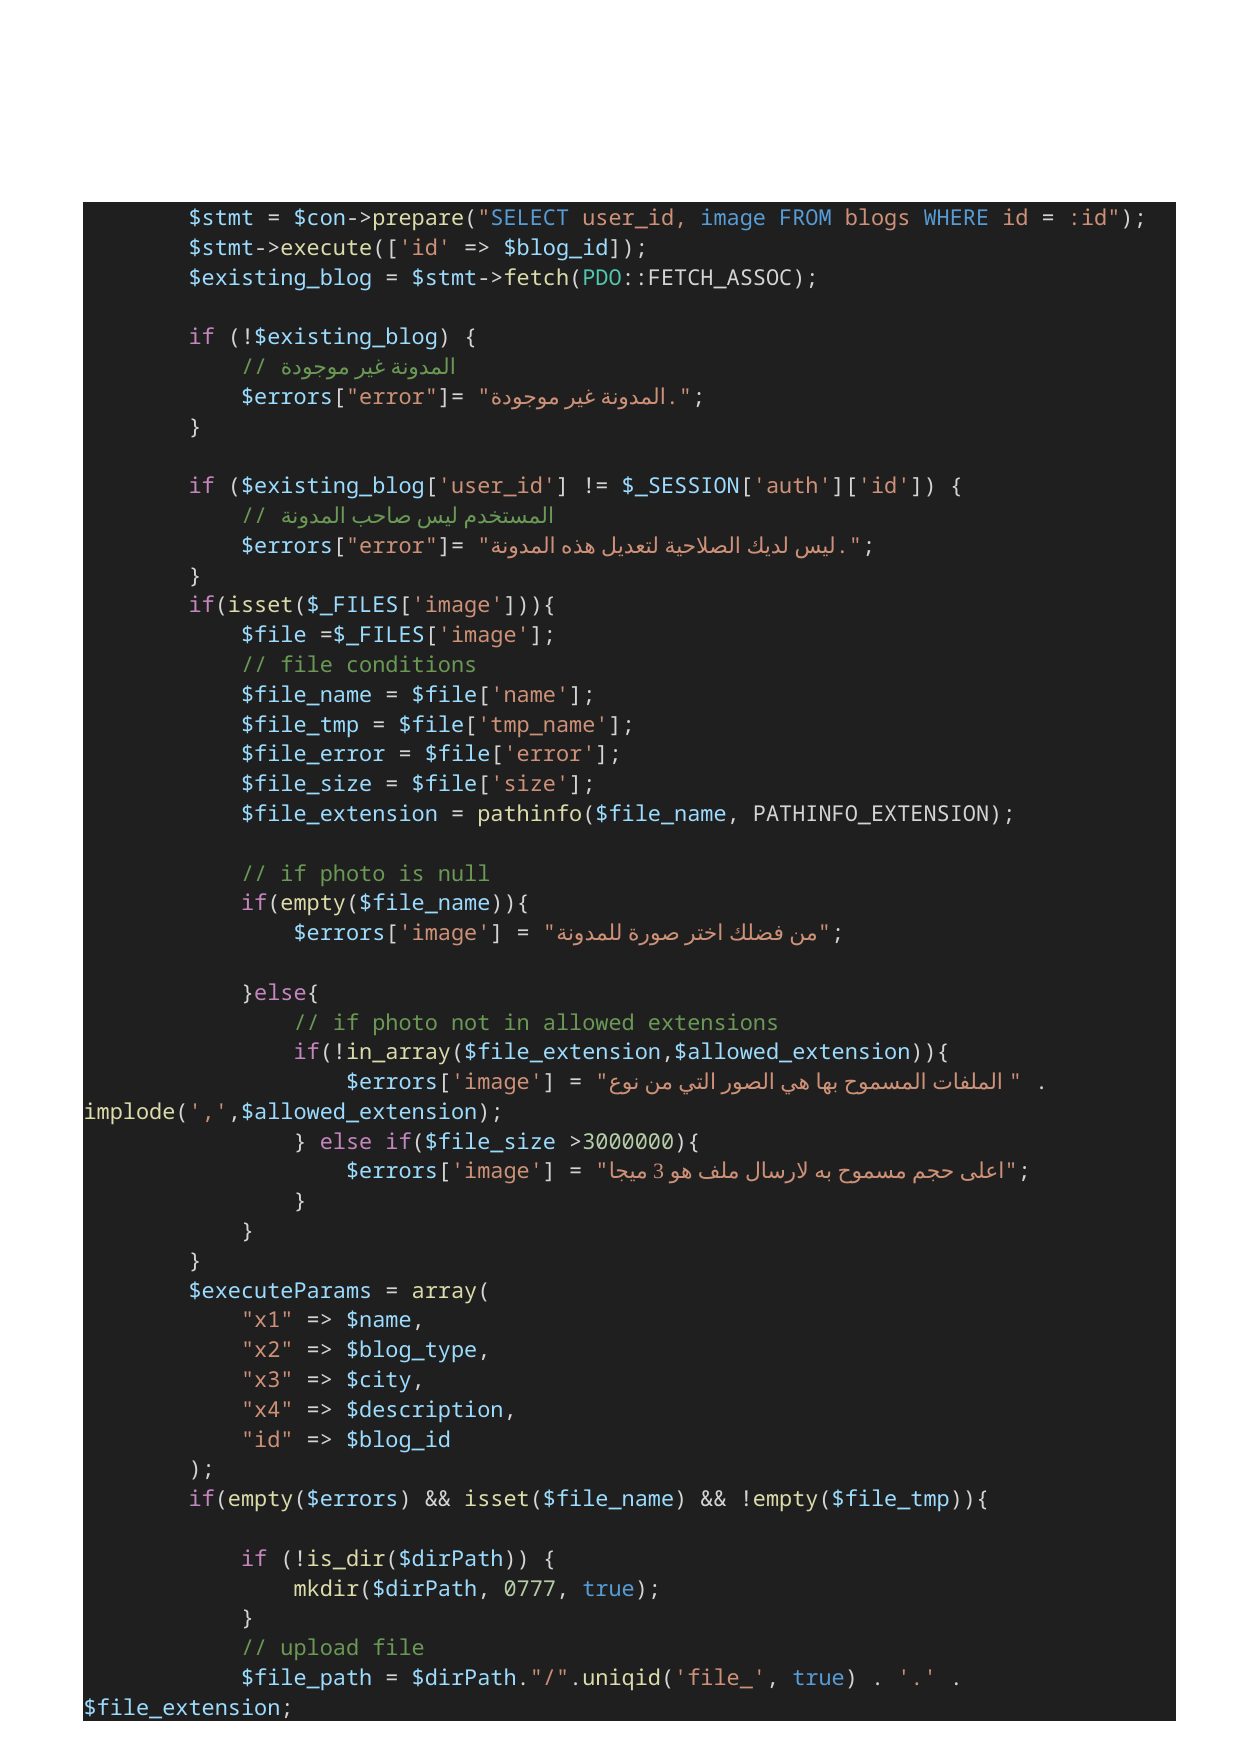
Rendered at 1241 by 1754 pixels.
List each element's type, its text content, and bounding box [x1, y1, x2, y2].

text if(isset($_FILES['image'])){ [83, 589, 1176, 619]
text if(empty($errors) && isset($file_name) && !empty($file_tmp)){ [83, 1483, 1176, 1513]
text "x1" => $name, [83, 1304, 1176, 1334]
text // المستخدم ليس صاحب المدونة [83, 500, 1176, 530]
text $executeParams = array( [83, 1274, 1176, 1304]
text } else if($file_size >3000000){ [83, 1126, 1176, 1155]
text $stmt = $con->prepare("SELECT user_id, image FROM blogs WHERE id = :id"); [83, 202, 1176, 232]
text // upload file [83, 1632, 1176, 1662]
text if(!in_array($file_extension,$allowed_extension)){ [83, 1036, 1176, 1066]
text $file_tmp = $file['tmp_name']; [83, 708, 1176, 738]
text } [83, 1602, 1176, 1632]
text } [83, 1185, 1176, 1215]
text "x2" => $blog_type, [83, 1334, 1176, 1364]
text }else{ [83, 977, 1176, 1006]
text mkdir($dirPath, 0777, true); [83, 1572, 1176, 1602]
text } [83, 411, 1176, 440]
text $file_error = $file['error']; [83, 738, 1176, 768]
text // file conditions [83, 649, 1176, 679]
text if (!$existing_blog) { [83, 321, 1176, 351]
text // المدونة غير موجودة [83, 351, 1176, 381]
text } [83, 559, 1176, 589]
text $file_path = $dirPath."/".uniqid('file_', true) . '.' . $file_extension; [83, 1662, 1176, 1721]
text $errors['image'] = "من فضلك اختر صورة للمدونة"; [83, 917, 1176, 947]
text "x4" => $description, [83, 1394, 1176, 1423]
text $file_size = $file['size']; [83, 768, 1176, 798]
text $file =$_FILES['image']; [83, 619, 1176, 649]
text if ($existing_blog['user_id'] != $_SESSION['auth']['id']) { [83, 470, 1176, 500]
text "id" => $blog_id [83, 1423, 1176, 1453]
text if(empty($file_name)){ [83, 887, 1176, 917]
text $errors['image'] = "اعلى حجم مسموح به لارسال ملف هو 3 ميجا"; [83, 1155, 1176, 1185]
text $existing_blog = $stmt->fetch(PDO::FETCH_ASSOC); [83, 262, 1176, 291]
text $errors["error"]= "ليس لديك الصلاحية لتعديل هذه المدونة."; [83, 530, 1176, 559]
text if (!is_dir($dirPath)) { [83, 1543, 1176, 1572]
text "x3" => $city, [83, 1364, 1176, 1394]
text ); [83, 1453, 1176, 1483]
text $errors['image'] = "الملفات المسموح بها هي الصور التي من نوع " . implode(',',$allowed_extension); [83, 1066, 1176, 1126]
text // if photo not in allowed extensions [83, 1006, 1176, 1036]
text $stmt->execute(['id' => $blog_id]); [83, 232, 1176, 262]
text } [83, 1245, 1176, 1274]
text // if photo is null [83, 857, 1176, 887]
text $file_extension = pathinfo($file_name, PATHINFO_EXTENSION); [83, 798, 1176, 828]
text $errors["error"]= "المدونة غير موجودة."; [83, 381, 1176, 411]
text $file_name = $file['name']; [83, 679, 1176, 708]
text } [83, 1215, 1176, 1245]
